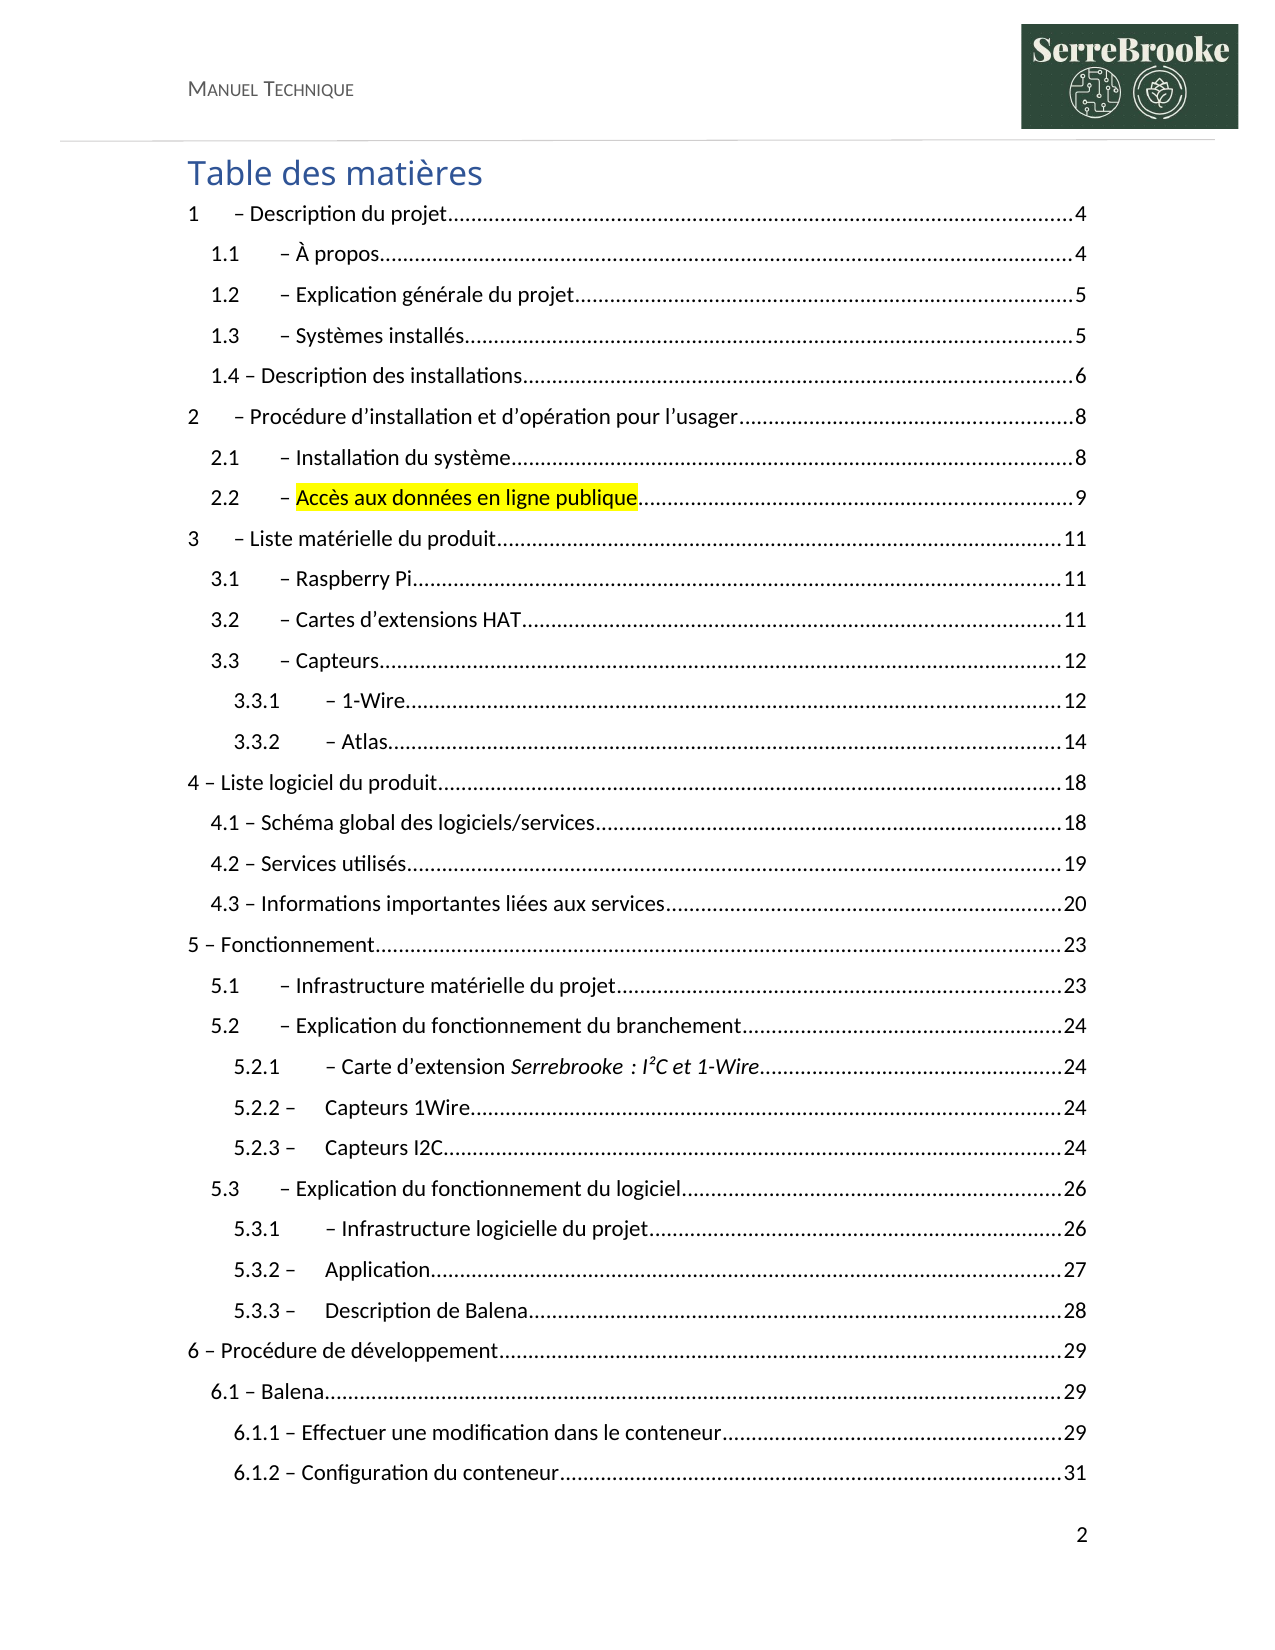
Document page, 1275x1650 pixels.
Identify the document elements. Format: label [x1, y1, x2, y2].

picture [1021, 24, 1239, 129]
